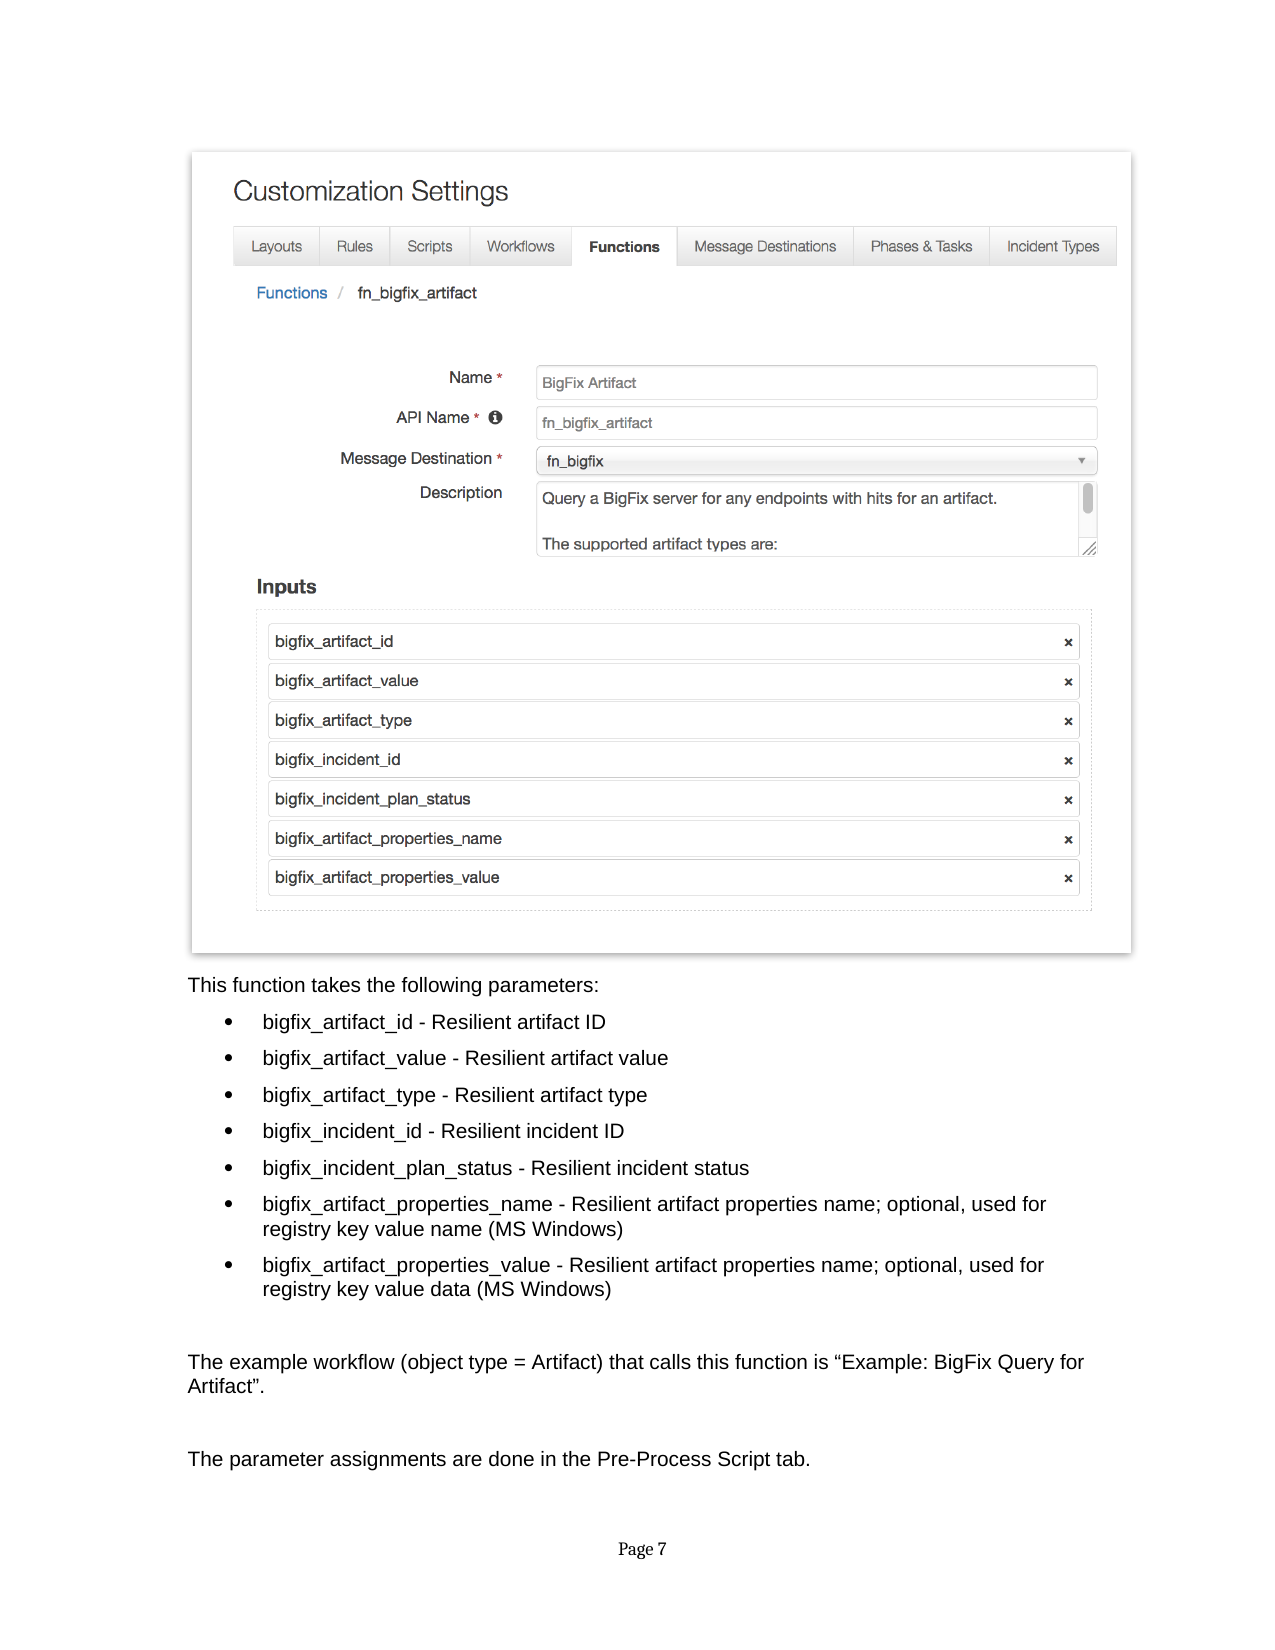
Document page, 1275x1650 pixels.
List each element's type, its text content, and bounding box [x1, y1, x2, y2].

list bigfix_artifact_id - Resilient artifact ID [225, 1009, 1087, 1033]
text The example workflow (object type = Artifact) that calls this function is “Example: BigFix Query for Artifact”. [187, 1350, 1087, 1398]
list bigfix_artifact_properties_value - Resilient artifact properties name; optional, used for registry key value data (MS Windows) [225, 1253, 1087, 1301]
list bigfix_artifact_type - Resilient artifact type [225, 1083, 1087, 1107]
picture [206, 167, 1117, 939]
list bigfix_artifact_properties_name - Resilient artifact properties name; optional, used for registry key value name (MS Windows) [225, 1192, 1087, 1240]
list bigfix_artifact_value - Resilient artifact value [225, 1046, 1087, 1070]
list bigfix_incident_plan_status - Resilient incident status [225, 1156, 1087, 1180]
text This function takes the following parameters: [187, 973, 1087, 997]
list bigfix_incident_id - Resilient incident ID [225, 1119, 1087, 1143]
text The parameter assignments are done in the Pre-Process Script tab. [187, 1447, 1087, 1471]
